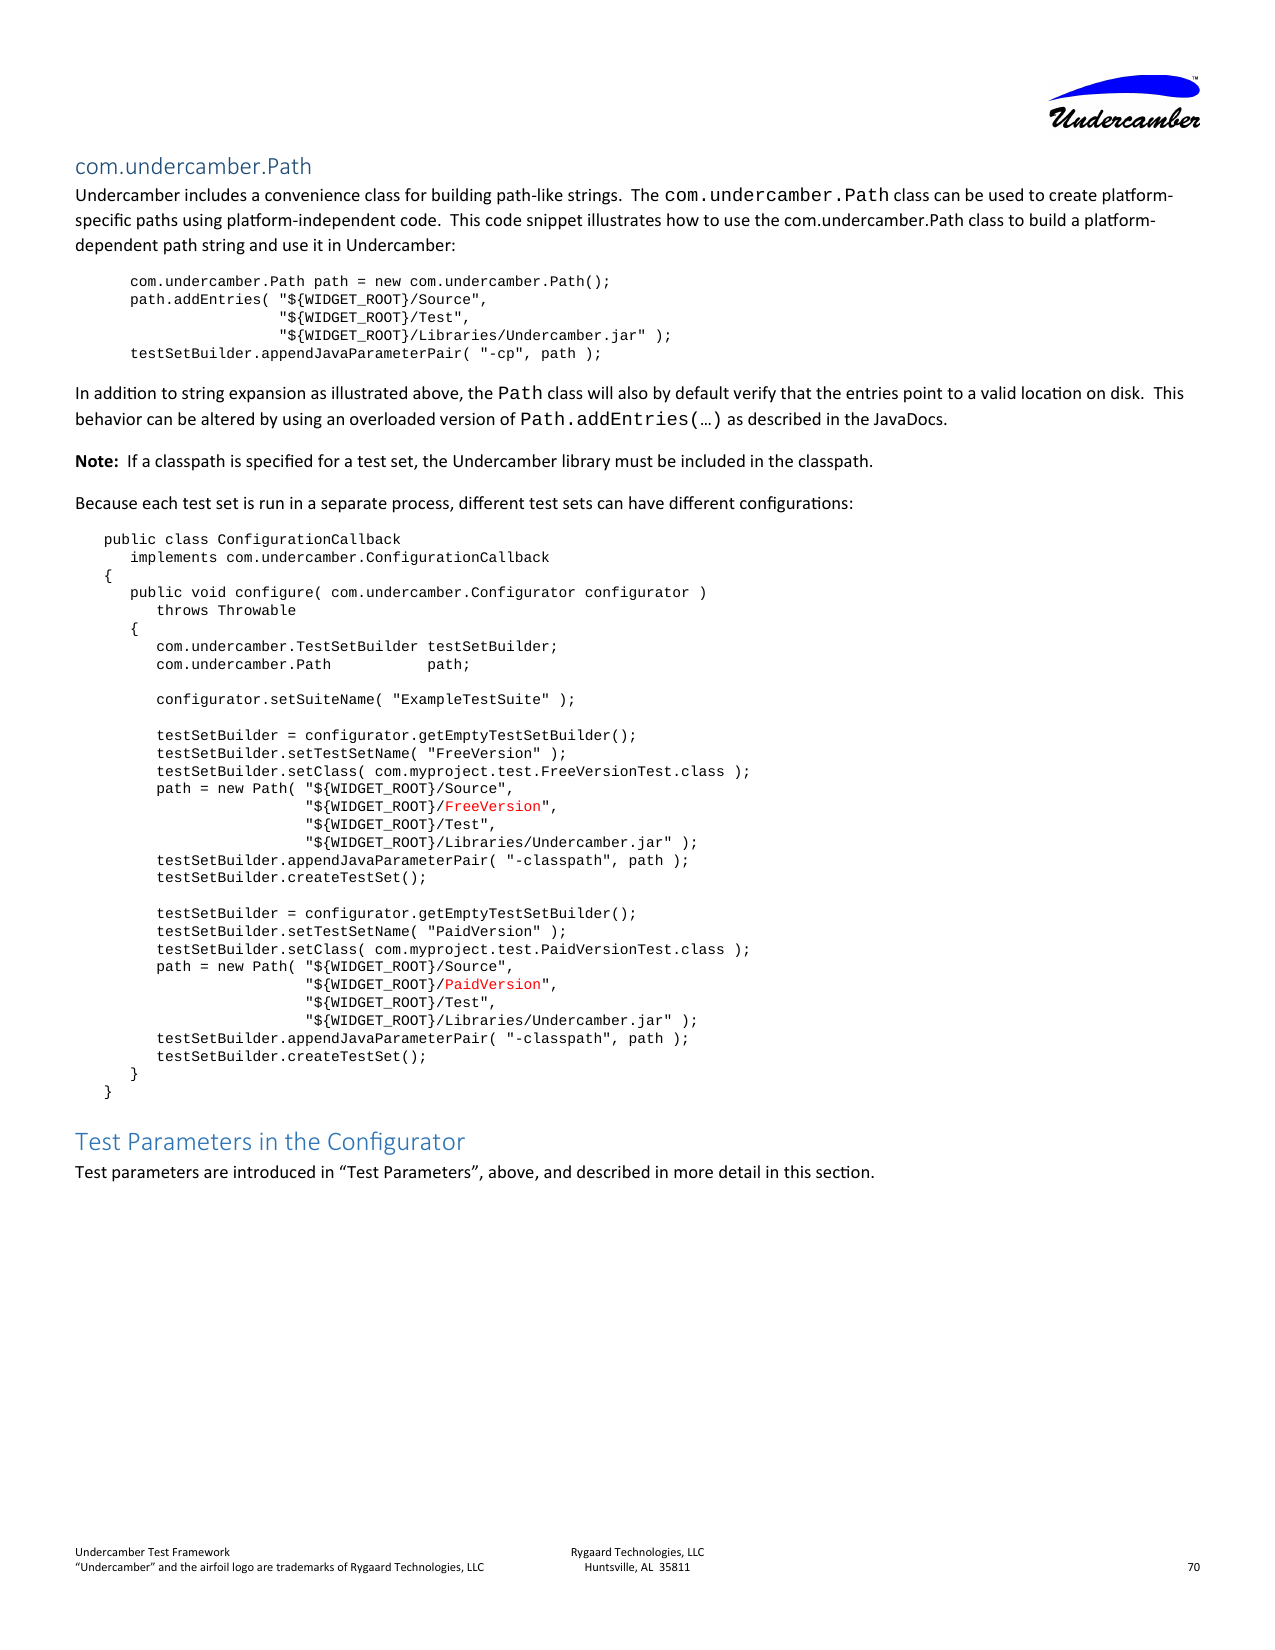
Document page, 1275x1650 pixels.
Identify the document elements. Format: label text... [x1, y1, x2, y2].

text path.addEntries( "${WIDGET_ROOT}/Source", [103, 292, 1200, 309]
text com.undercamber.Path path = new com.undercamber.Path(); [103, 274, 1200, 291]
text "${WIDGET_ROOT}/Test", [103, 817, 1200, 834]
text testSetBuilder.createTestSet(); [103, 1049, 1200, 1065]
text } [103, 1084, 1200, 1101]
text Undercamber includes a convenience class for building path-like strings. The com.undercamber.Path class can be used to create platform-specific paths using platform-independent code. This code snippet illustrates how to use the com.undercamber.Path class to build a platform-dependent path string and use it in Undercamber: [75, 183, 1200, 256]
subtitle com.undercamber.Path [75, 150, 1200, 181]
text testSetBuilder.setTestSetName( "FreeVersion" ); [103, 746, 1200, 762]
text testSetBuilder.appendJavaParameterPair( "-cp", path ); [103, 346, 1200, 362]
text implements com.undercamber.ConfigurationCallback [103, 550, 1200, 567]
text path = new Path( "${WIDGET_ROOT}/Source", [103, 782, 1200, 798]
text Note: If a classpath is specified for a test set, the Undercamber library must be included in the classpath. [75, 449, 1200, 472]
text } [103, 1067, 1200, 1083]
text testSetBuilder.appendJavaParameterPair( "-classpath", path ); [103, 1031, 1200, 1047]
text testSetBuilder.setClass( com.myproject.test.PaidVersionTest.class ); [103, 942, 1200, 958]
text testSetBuilder.createTestSet(); [103, 871, 1200, 887]
text In addition to string expansion as illustrated above, the Path class will also by default verify that the entries point to a valid location on disk. This behavior can be altered by using an overloaded version of Path.addEntries(…) as described in the JavaDocs. [75, 381, 1200, 431]
text testSetBuilder.setTestSetName( "PaidVersion" ); [103, 924, 1200, 941]
text com.undercamber.Path path; [103, 657, 1200, 673]
text "${WIDGET_ROOT}/Test", [103, 995, 1200, 1012]
text { [103, 621, 1200, 638]
text com.undercamber.TestSetBuilder testSetBuilder; [103, 639, 1200, 656]
text "${WIDGET_ROOT}/FreeVersion", [103, 799, 1200, 816]
text throws Throwable [103, 603, 1200, 620]
subtitle Test Parameters in the Configurator [75, 1124, 1200, 1157]
text Because each test set is run in a separate process, different test sets can have different configurations: [75, 491, 1200, 514]
text Test parameters are introduced in “Test Parameters”, above, and described in more detail in this section. [75, 1160, 1200, 1183]
picture [1048, 75, 1200, 137]
text testSetBuilder.setClass( com.myproject.test.FreeVersionTest.class ); [103, 764, 1200, 780]
text "${WIDGET_ROOT}/Libraries/Undercamber.jar" ); [103, 1013, 1200, 1030]
text testSetBuilder = configurator.getEmptyTestSetBuilder(); [103, 728, 1200, 745]
text "${WIDGET_ROOT}/PaidVersion", [103, 977, 1200, 994]
text public class ConfigurationCallback [103, 532, 1200, 549]
text "${WIDGET_ROOT}/Test", [103, 310, 1200, 327]
text "${WIDGET_ROOT}/Libraries/Undercamber.jar" ); [103, 328, 1200, 344]
text { [103, 568, 1200, 584]
text "${WIDGET_ROOT}/Libraries/Undercamber.jar" ); [103, 835, 1200, 852]
text configurator.setSuiteName( "ExampleTestSuite" ); [103, 692, 1200, 709]
text public void configure( com.undercamber.Configurator configurator ) [103, 586, 1200, 602]
text path = new Path( "${WIDGET_ROOT}/Source", [103, 960, 1200, 976]
text testSetBuilder = configurator.getEmptyTestSetBuilder(); [103, 906, 1200, 923]
text testSetBuilder.appendJavaParameterPair( "-classpath", path ); [103, 853, 1200, 869]
